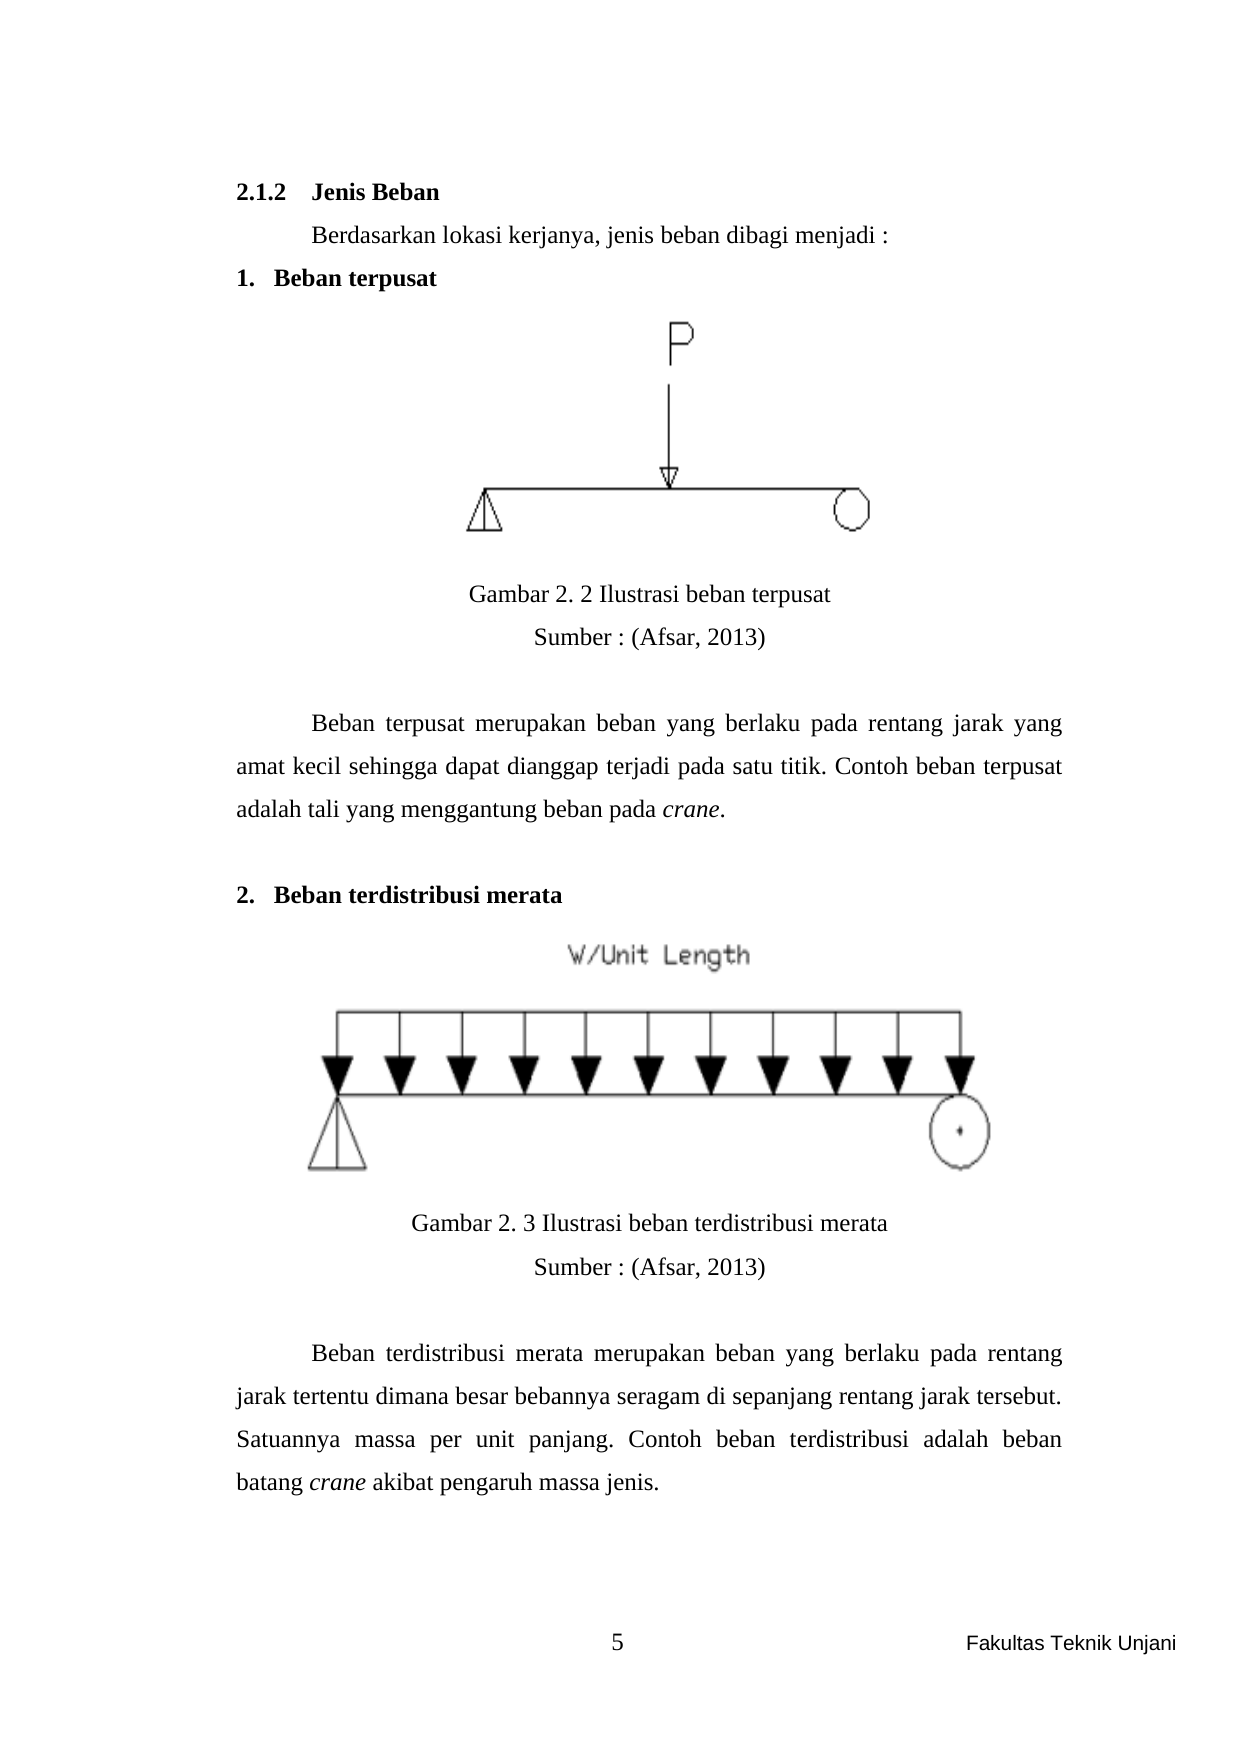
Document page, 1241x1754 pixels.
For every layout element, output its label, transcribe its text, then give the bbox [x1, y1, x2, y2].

text Sumber : [236, 1252, 1063, 1280]
list Beban terdistribusi merata [236, 881, 1063, 909]
text Berdasarkan lokasi kerjanya, jenis beban dibagi menjadi : [236, 220, 1063, 249]
text Gambar 2. 2 Ilustrasi beban terpusat [236, 579, 1063, 607]
list Beban terdistribusi merata merupakan beban yang berlaku pada rentang jarak tertentu dimana besar bebannya seragam di sepanjang rentang jarak tersebut. Satuannya massa per unit panjang. Contoh beban terdistribusi adalah beban batang crane akibat pengaruh massa jenis. [236, 1338, 1063, 1496]
list Beban terpusat merupakan beban yang berlaku pada rentang jarak yang amat kecil sehingga dapat dianggap terjadi pada satu titik. Contoh beban terpusat adalah tali yang menggantung beban pada crane. [236, 708, 1063, 823]
picture [270, 923, 1029, 1194]
text Gambar 2. 3 Ilustrasi beban terdistribusi merata [236, 1208, 1063, 1237]
text Sumber : [236, 622, 1063, 651]
subtitle 2.1.2 Jenis Beban [236, 177, 1063, 206]
list Beban terpusat [236, 263, 1063, 292]
picture [253, 306, 1046, 565]
